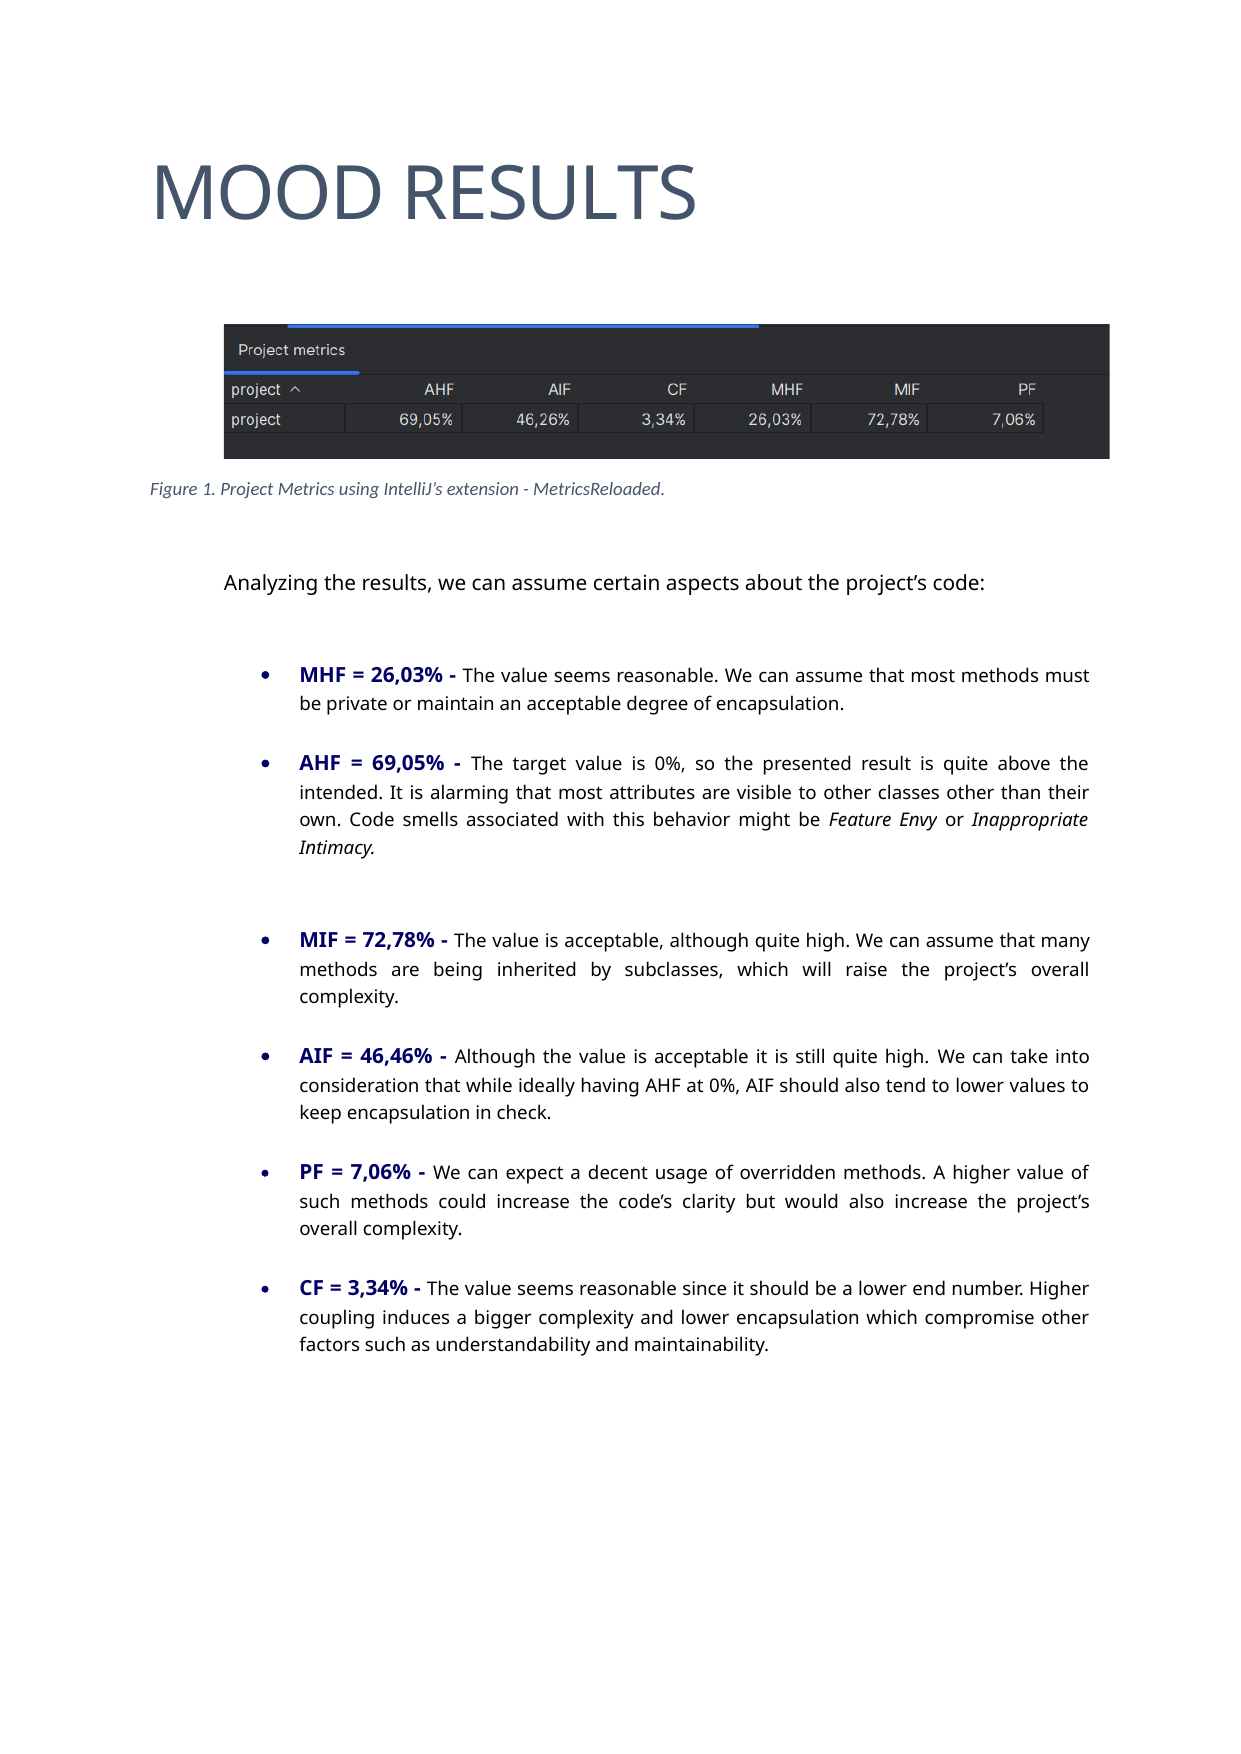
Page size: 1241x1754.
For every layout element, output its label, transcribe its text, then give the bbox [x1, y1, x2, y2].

title MOOD Results [150, 150, 1090, 237]
list AIF = 46,46% - Although the value is acceptable it is still quite high. We can take into consideration that while ideally having AHF at 0%, AIF should also tend to lower values to keep encapsulation in check. [262, 1041, 1090, 1125]
list AHF = 69,05% - The target value is 0%, so the presented result is quite above the intended. It is alarming that most attributes are visible to other classes other than their own. Code smells associated with this behavior might be Feature Envy or Inappropriate Intimacy. [262, 748, 1090, 859]
list MIF = 72,78% - The value is acceptable, although quite high. We can assume that many methods are being inherited by subclasses, which will raise the project’s overall complexity. [262, 925, 1090, 1009]
list MHF = 26,03% - The value seems reasonable. We can assume that most methods must be private or maintain an acceptable degree of encapsulation. [262, 660, 1090, 716]
list CF = 3,34% - The value seems reasonable since it should be a lower end number. Higher coupling induces a bigger complexity and lower encapsulation which compromise other factors such as understandability and maintainability. [262, 1273, 1090, 1357]
list PF = 7,06% - We can expect a decent usage of overridden methods. A higher value of such methods could increase the code’s clarity but would also increase the project’s overall complexity. [262, 1157, 1090, 1241]
text Analyzing the results, we can assume certain aspects about the project’s code: [150, 568, 1090, 597]
picture [223, 324, 1110, 459]
text Figure 1. Project Metrics using IntelliJ’s extension - MetricsReloaded. [150, 477, 1090, 500]
